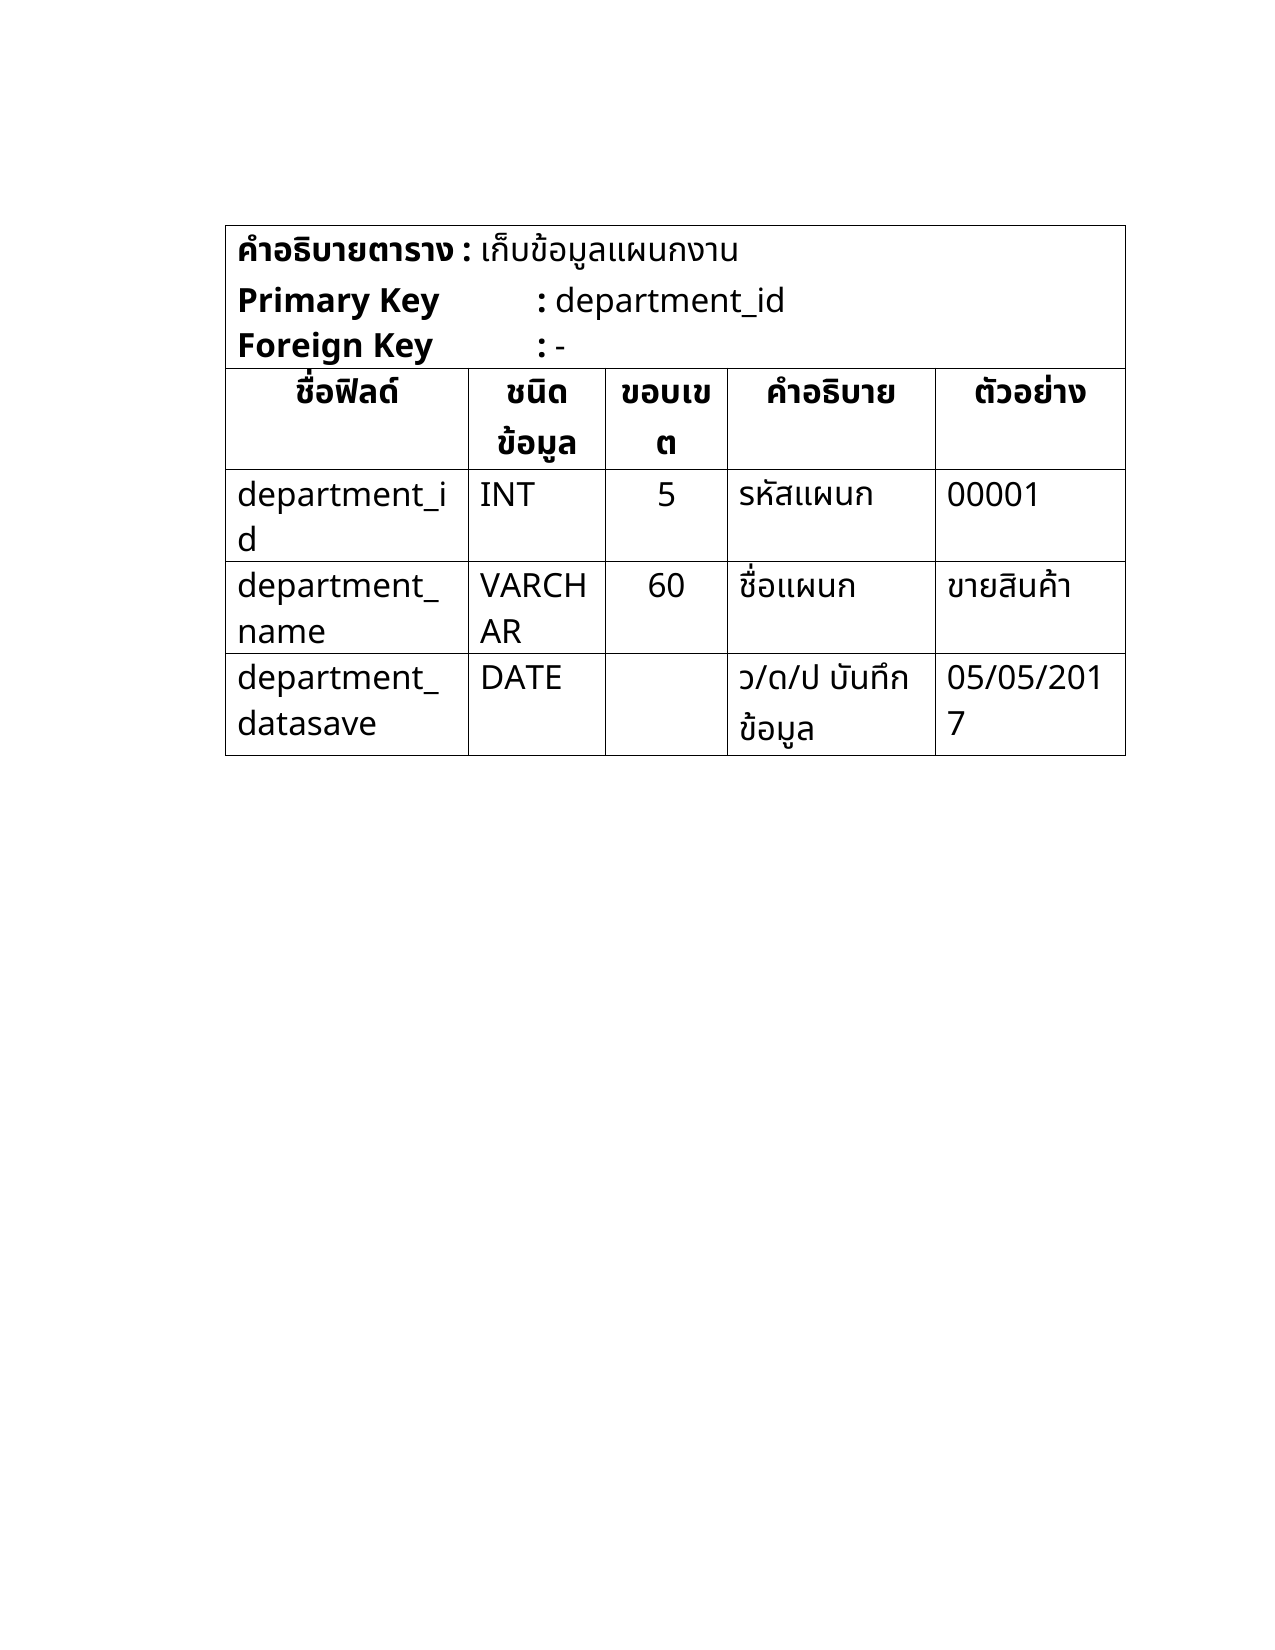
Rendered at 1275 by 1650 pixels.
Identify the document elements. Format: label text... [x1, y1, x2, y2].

table_cell 5 [606, 470, 727, 561]
table_cell department_datasave [226, 654, 468, 755]
table_cell department_id [226, 470, 468, 561]
table_cell รหัสแผนก [728, 470, 935, 561]
table_cell ชนิดข้อมูล [469, 369, 605, 469]
table_cell ขอบเขต [606, 369, 727, 469]
table_cell ว/ด/ป บันทึกข้อมูล [728, 654, 935, 755]
table_cell [606, 654, 727, 755]
table_cell DATE [469, 654, 605, 755]
table_cell ตัวอย่าง [936, 369, 1125, 469]
table_cell 05/05/2017 [936, 654, 1125, 755]
table_cell คำอธิบาย [728, 369, 935, 469]
table_cell 60 [606, 562, 727, 653]
table_cell department_name [226, 562, 468, 653]
table_cell 00001 [936, 470, 1125, 561]
table_cell VARCHAR [469, 562, 605, 653]
table_cell ขายสินค้า [936, 562, 1125, 653]
table_cell ชื่อแผนก [728, 562, 935, 653]
table_cell INT [469, 470, 605, 561]
table_cell ชื่อฟิลด์ [226, 369, 468, 469]
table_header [226, 226, 1125, 367]
